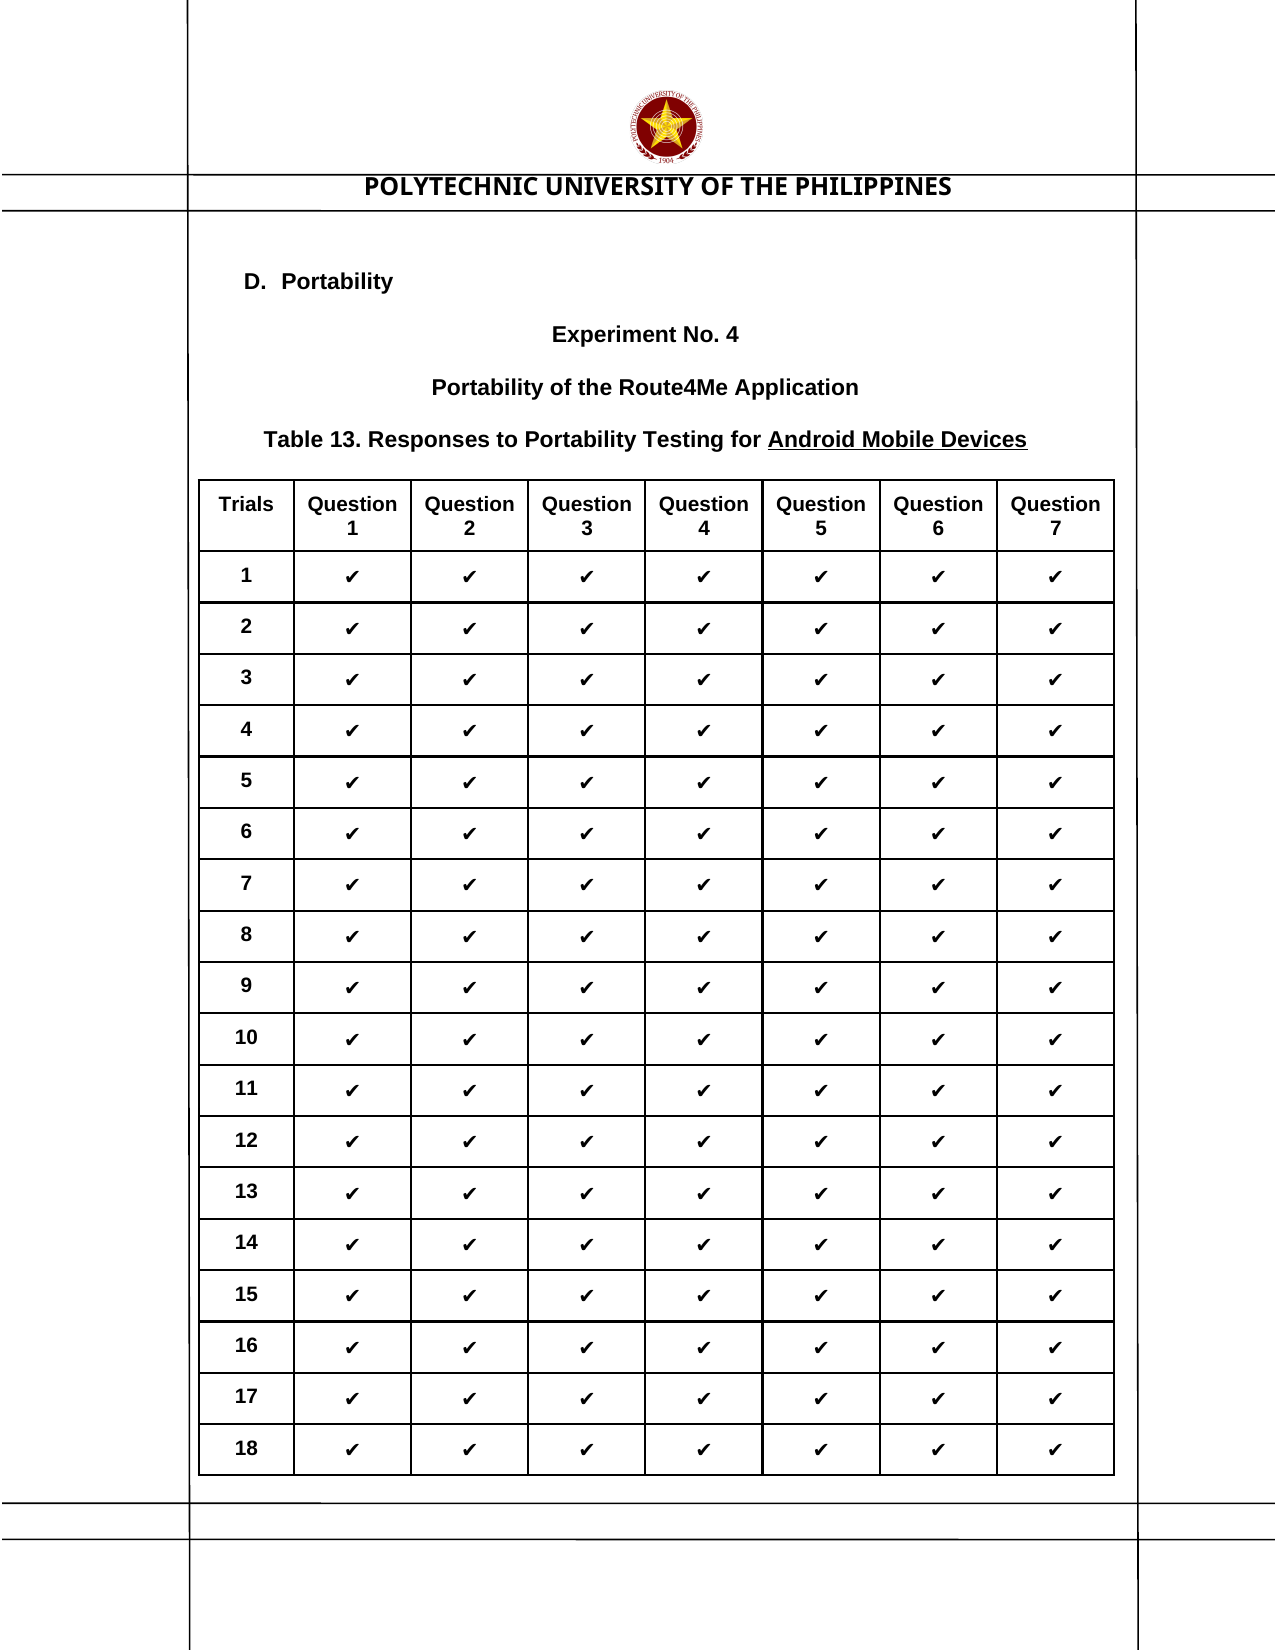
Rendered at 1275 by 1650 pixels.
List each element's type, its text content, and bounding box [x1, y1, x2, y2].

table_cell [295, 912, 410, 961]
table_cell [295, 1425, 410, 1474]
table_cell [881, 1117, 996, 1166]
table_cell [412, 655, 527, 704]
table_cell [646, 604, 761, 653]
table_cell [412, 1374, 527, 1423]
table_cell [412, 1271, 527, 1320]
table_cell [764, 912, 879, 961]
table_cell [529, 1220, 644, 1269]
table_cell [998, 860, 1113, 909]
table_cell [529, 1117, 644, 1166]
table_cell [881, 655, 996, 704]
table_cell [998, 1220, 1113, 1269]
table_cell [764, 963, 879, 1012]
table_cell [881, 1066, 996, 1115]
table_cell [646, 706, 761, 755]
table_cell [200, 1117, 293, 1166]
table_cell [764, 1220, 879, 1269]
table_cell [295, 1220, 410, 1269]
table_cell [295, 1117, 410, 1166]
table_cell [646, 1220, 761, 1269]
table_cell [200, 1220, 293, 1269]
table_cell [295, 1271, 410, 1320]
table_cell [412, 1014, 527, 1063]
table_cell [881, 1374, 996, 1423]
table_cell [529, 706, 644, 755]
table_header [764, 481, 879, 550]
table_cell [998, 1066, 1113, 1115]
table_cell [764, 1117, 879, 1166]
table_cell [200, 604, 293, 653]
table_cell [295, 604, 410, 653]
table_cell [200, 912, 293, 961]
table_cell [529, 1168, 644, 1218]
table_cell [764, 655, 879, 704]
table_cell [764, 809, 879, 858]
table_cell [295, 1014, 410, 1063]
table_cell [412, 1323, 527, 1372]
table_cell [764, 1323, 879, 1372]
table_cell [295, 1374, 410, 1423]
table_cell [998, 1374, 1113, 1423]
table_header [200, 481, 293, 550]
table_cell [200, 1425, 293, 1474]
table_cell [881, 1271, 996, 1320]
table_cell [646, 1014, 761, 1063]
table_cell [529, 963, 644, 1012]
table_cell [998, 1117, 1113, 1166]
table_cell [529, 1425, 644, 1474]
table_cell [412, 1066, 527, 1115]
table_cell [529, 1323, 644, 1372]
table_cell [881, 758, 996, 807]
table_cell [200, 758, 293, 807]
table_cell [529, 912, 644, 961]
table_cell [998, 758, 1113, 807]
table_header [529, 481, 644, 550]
text Portability of the Route4Me Application [187, 374, 1103, 400]
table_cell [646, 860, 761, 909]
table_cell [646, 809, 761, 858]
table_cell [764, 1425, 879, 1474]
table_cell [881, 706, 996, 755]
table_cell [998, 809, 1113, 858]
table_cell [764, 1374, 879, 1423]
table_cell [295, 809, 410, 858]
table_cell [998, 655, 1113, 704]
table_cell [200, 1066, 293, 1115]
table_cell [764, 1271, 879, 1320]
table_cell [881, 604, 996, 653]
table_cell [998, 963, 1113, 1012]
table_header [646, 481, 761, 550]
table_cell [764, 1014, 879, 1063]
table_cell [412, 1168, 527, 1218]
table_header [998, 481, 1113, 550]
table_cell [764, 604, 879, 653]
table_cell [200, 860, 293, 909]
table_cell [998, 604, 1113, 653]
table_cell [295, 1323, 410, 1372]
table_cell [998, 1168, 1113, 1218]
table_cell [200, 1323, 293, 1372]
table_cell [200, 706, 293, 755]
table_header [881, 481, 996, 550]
text Experiment No. 4 [187, 321, 1103, 347]
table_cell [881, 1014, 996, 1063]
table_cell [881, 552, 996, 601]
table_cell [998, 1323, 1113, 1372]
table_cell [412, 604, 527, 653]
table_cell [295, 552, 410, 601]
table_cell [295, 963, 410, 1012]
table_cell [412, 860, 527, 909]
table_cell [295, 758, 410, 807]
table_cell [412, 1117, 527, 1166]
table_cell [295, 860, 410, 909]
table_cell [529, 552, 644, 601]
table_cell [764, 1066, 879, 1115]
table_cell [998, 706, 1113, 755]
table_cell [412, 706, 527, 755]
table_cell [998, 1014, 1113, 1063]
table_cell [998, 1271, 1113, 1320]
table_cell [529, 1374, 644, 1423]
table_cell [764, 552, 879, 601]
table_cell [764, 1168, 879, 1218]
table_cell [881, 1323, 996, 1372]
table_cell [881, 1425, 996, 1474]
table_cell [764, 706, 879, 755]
picture [629, 90, 703, 164]
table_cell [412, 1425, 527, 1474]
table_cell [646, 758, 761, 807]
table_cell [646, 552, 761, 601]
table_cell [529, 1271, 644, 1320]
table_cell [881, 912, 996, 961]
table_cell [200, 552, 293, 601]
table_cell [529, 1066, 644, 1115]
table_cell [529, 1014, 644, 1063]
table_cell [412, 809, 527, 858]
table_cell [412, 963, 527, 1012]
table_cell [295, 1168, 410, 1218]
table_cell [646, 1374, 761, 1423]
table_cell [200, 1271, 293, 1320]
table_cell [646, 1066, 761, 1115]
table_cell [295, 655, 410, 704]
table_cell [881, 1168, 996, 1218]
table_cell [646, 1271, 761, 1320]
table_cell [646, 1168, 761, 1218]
list Portability [244, 268, 1103, 295]
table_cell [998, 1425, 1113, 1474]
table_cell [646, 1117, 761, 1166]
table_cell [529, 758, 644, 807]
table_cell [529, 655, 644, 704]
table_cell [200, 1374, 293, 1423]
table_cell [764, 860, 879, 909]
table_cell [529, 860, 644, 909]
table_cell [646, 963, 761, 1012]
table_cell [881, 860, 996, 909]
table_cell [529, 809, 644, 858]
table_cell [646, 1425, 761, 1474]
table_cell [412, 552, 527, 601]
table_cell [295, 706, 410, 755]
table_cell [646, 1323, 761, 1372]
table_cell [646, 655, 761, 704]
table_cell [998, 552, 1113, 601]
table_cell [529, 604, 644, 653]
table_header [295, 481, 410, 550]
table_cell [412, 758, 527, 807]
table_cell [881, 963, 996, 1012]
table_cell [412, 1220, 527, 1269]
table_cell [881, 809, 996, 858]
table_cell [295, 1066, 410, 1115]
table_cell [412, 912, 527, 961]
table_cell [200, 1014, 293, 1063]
text Table 13. Responses to Portability Testing for Android Mobile Devices [187, 426, 1103, 453]
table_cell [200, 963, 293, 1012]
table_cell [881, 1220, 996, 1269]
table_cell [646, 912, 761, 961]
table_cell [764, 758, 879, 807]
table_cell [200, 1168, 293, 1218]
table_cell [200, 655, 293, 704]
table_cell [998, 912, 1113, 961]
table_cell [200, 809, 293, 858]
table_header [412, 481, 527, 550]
